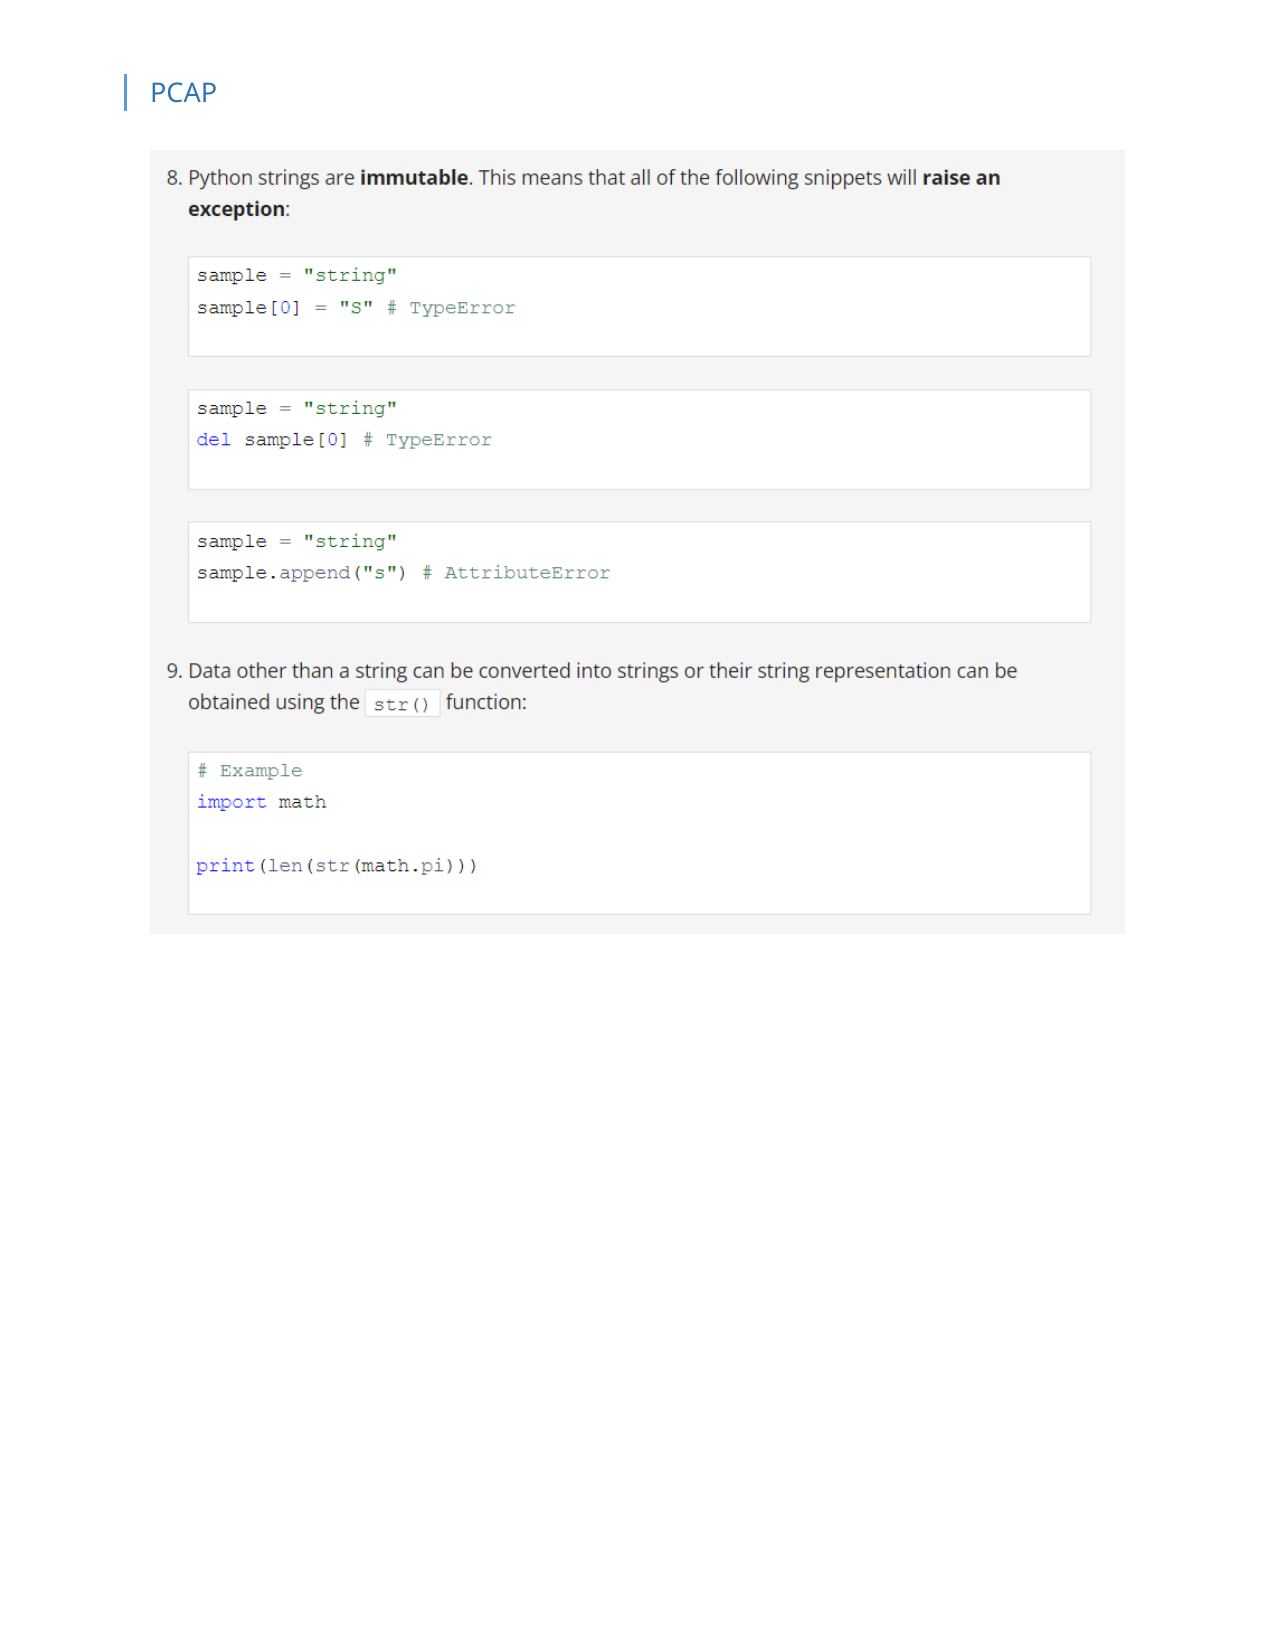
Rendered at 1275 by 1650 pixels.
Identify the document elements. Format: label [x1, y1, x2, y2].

picture [150, 150, 1125, 934]
